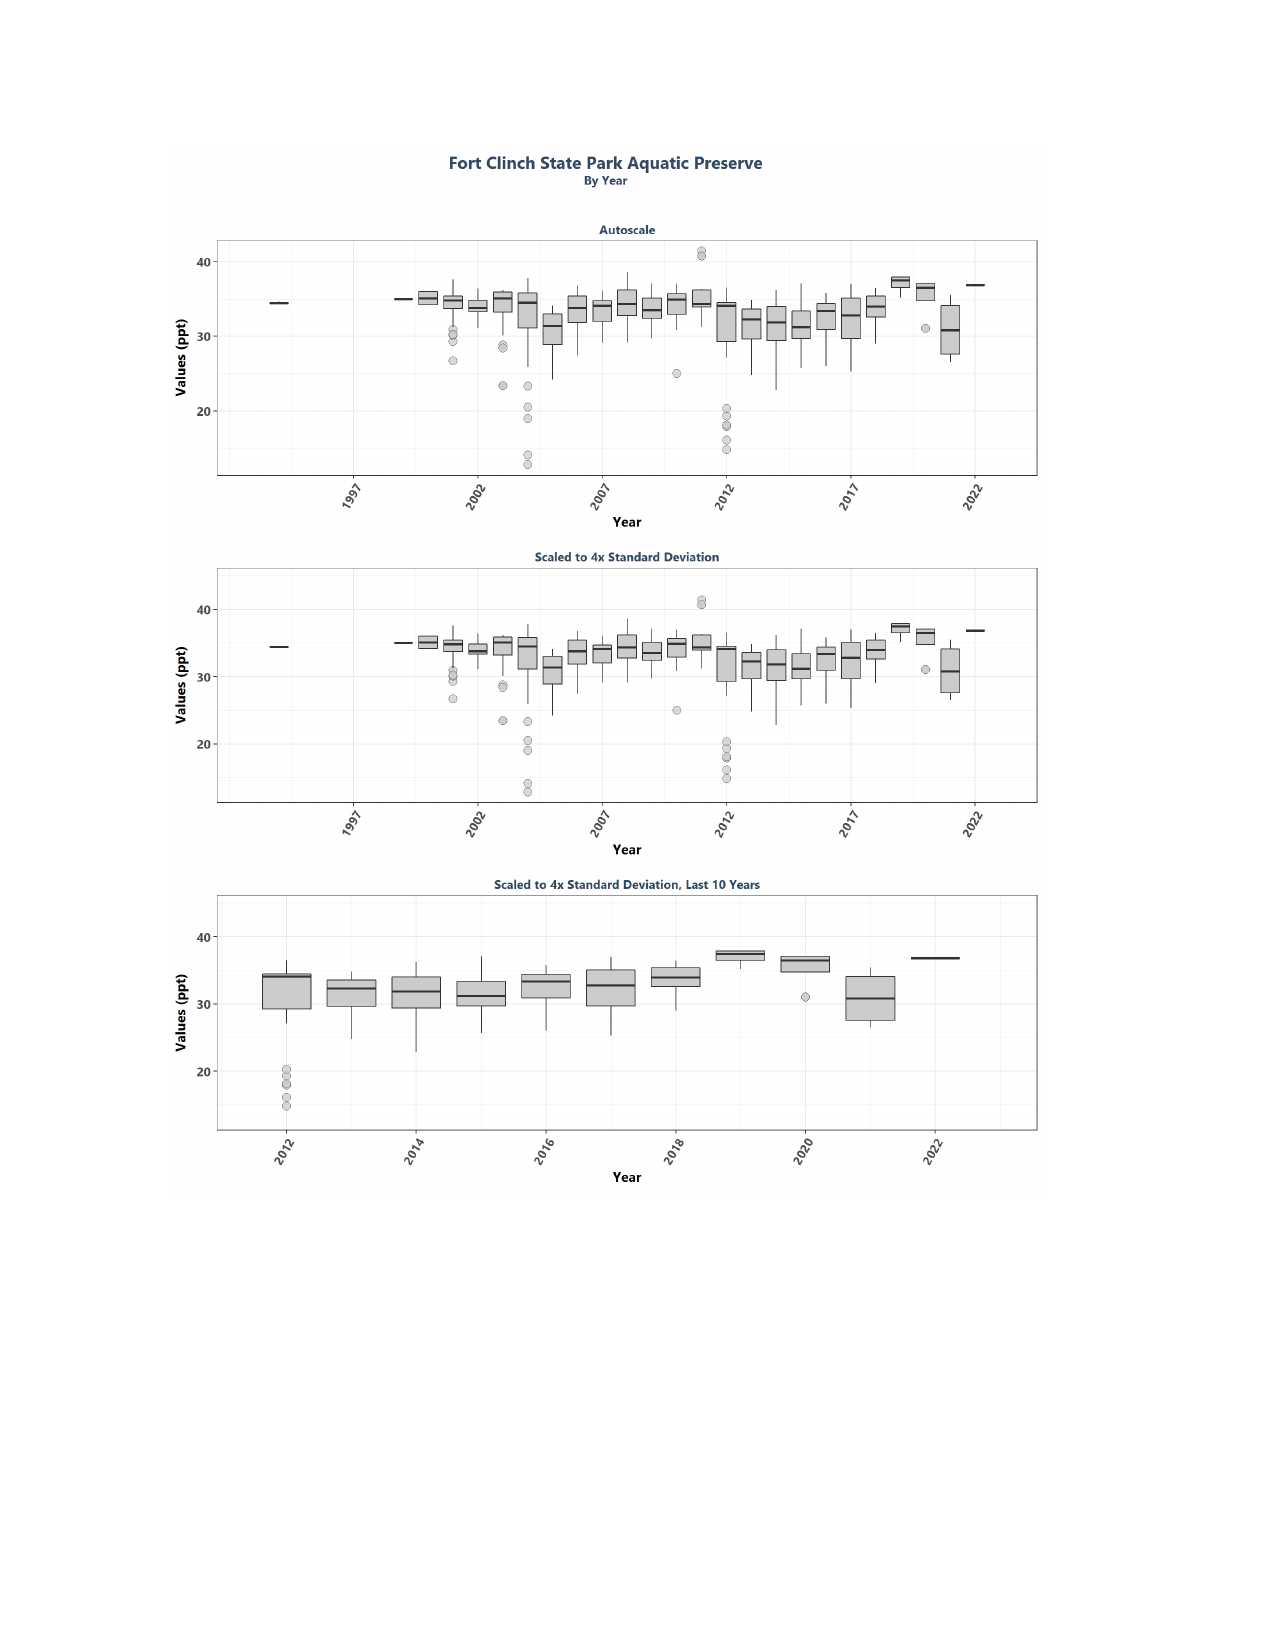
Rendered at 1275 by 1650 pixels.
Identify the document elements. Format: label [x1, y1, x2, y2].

picture [168, 150, 1044, 1200]
